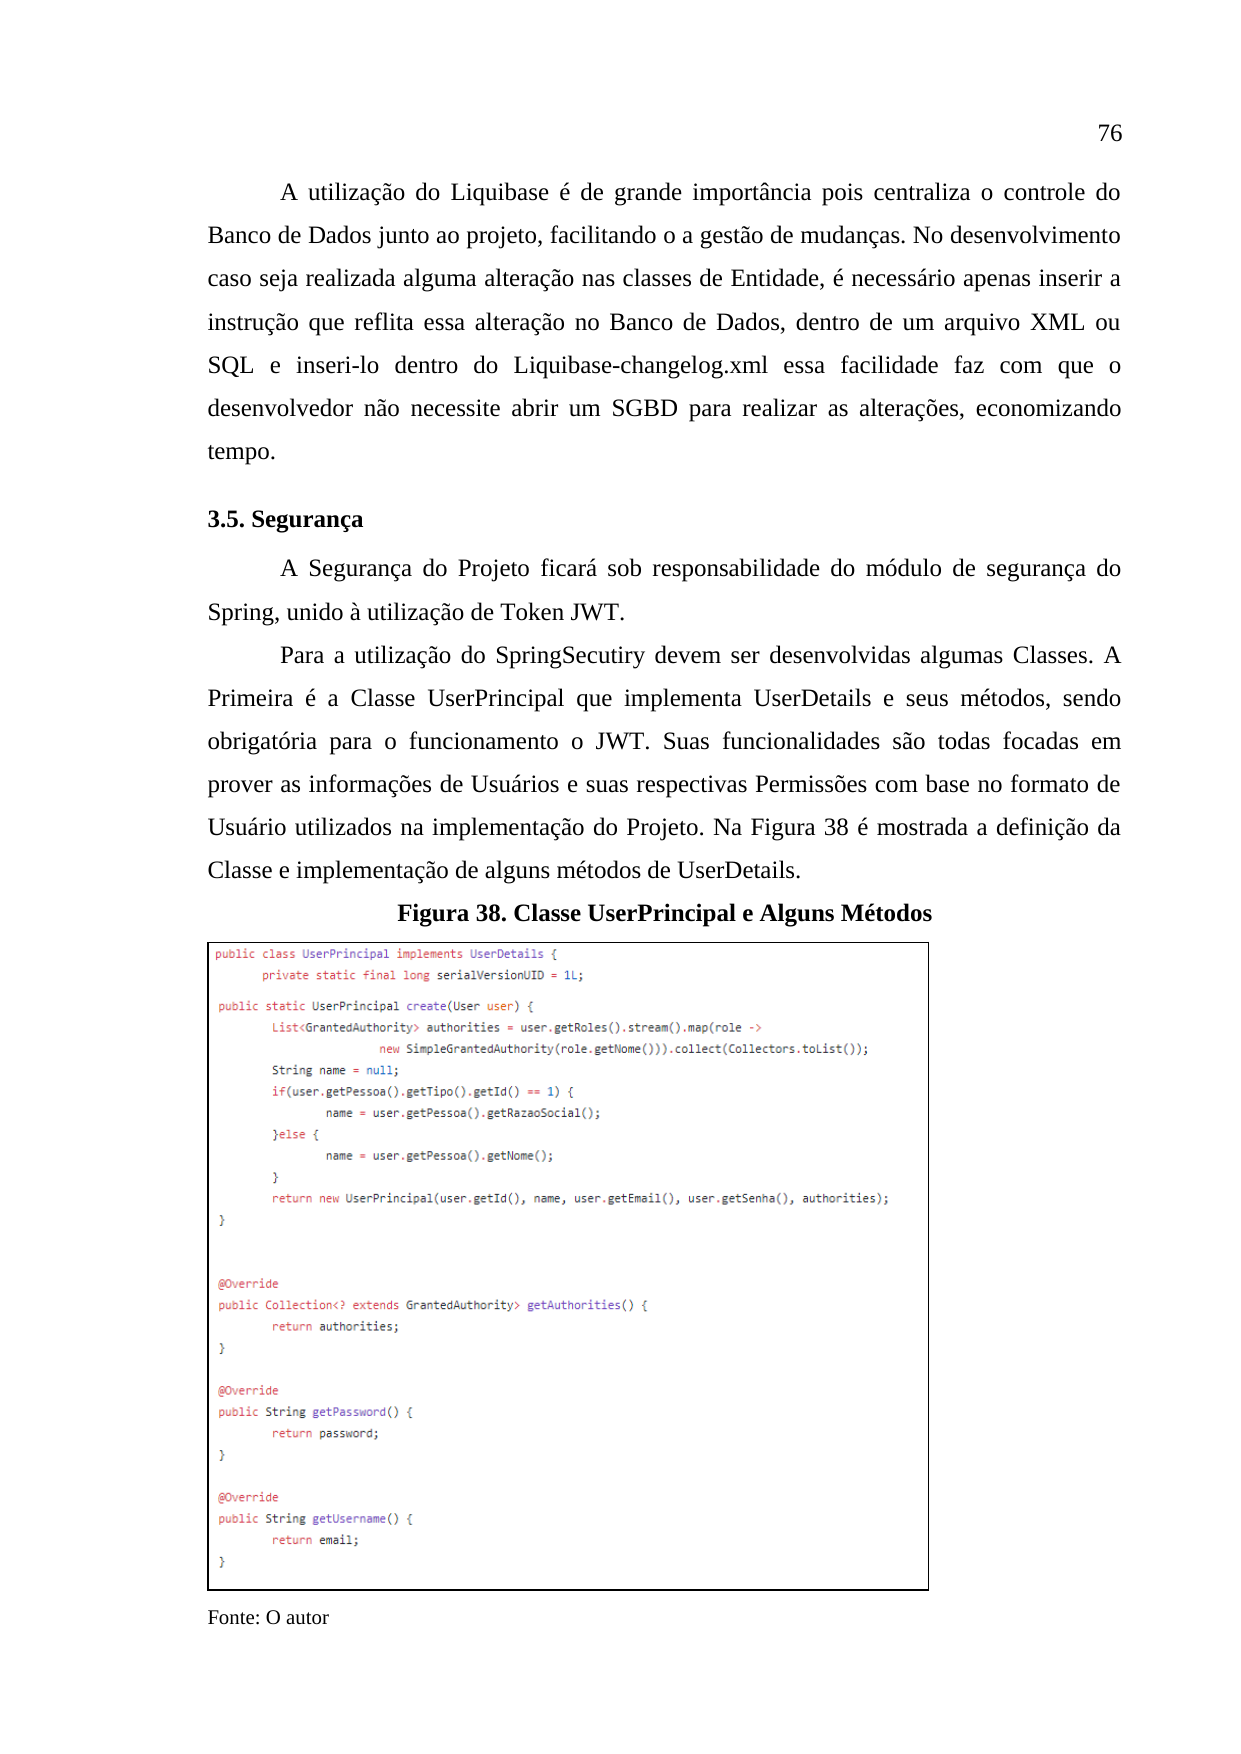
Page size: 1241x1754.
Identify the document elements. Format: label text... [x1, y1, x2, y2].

text Para a utilização do SpringSecutiry devem ser desenvolvidas algumas Classes. A Primeira é a Classe UserPrincipal que implementa UserDetails e seus métodos, sendo obrigatória para o funcionamento o JWT. Suas funcionalidades são todas focadas em prover as informações de Usuários e suas respectivas Permissões com base no formato de Usuário utilizados na implementação do Projeto. Na Figura 38 é mostrada a definição da Classe e implementação de alguns métodos de UserDetails. [207, 640, 1122, 884]
picture [209, 943, 928, 1589]
text Figura 38. Classe UserPrincipal e Alguns Métodos [207, 898, 1122, 927]
text A Segurança do Projeto ficará sob responsabilidade do módulo de segurança do Spring, unido à utilização de Token JWT. [207, 553, 1122, 625]
subtitle Segurança [207, 504, 1122, 533]
text Fonte: O autor [207, 1605, 1122, 1629]
text A utilização do Liquibase é de grande importância pois centraliza o controle do Banco de Dados junto ao projeto, facilitando o a gestão de mudanças. No desenvolvimento caso seja realizada alguma alteração nas classes de Entidade, é necessário apenas inserir a instrução que reflita essa alteração no Banco de Dados, dentro de um arquivo XML ou SQL e inseri-lo dentro do Liquibase-changelog.xml essa facilidade faz com que o desenvolvedor não necessite abrir um SGBD para realizar as alterações, economizando tempo. [207, 177, 1122, 465]
